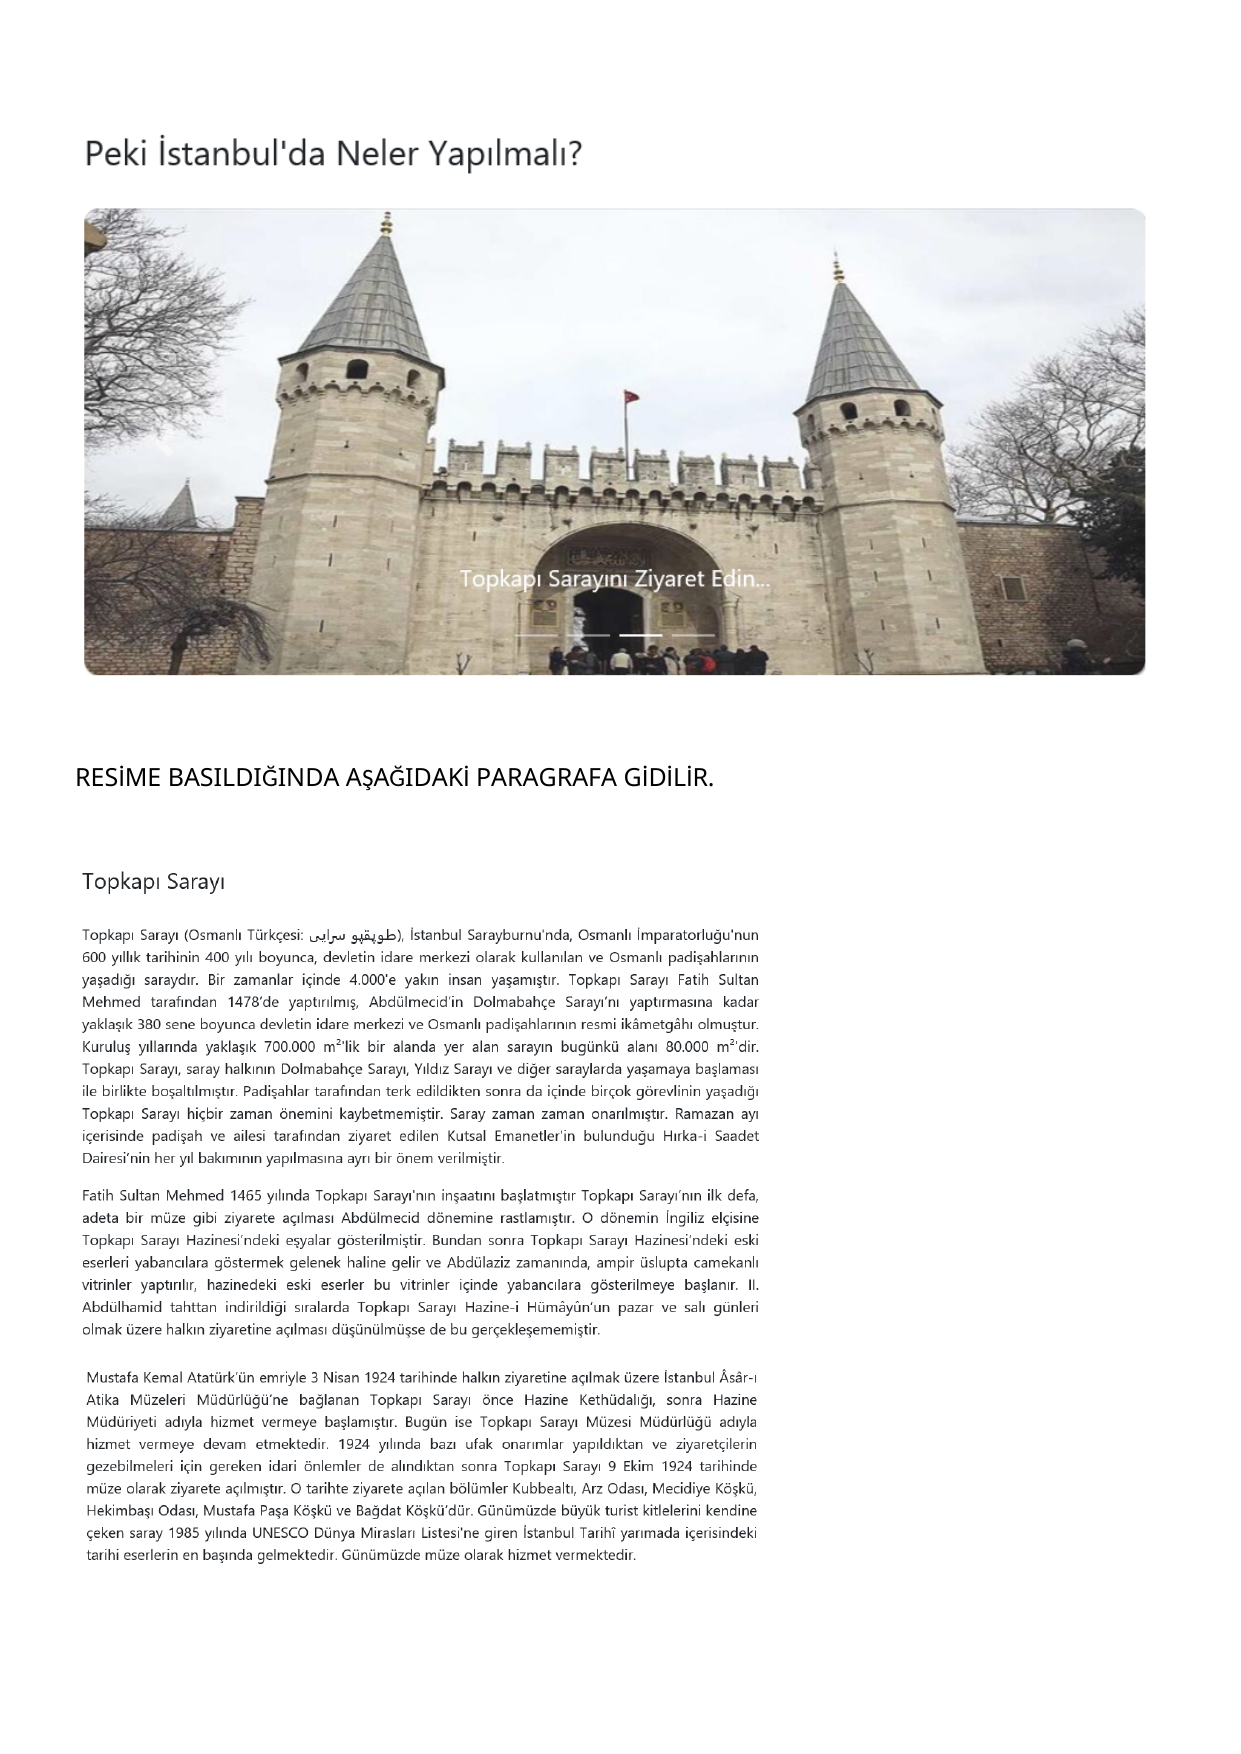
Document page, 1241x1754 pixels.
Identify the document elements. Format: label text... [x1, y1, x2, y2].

picture [75, 128, 1164, 688]
text RESİME BASILDIĞINDA AŞAĞIDAKİ PARAGRAFA GİDİLİR. [75, 759, 1165, 793]
picture [75, 1363, 772, 1567]
picture [75, 866, 777, 1346]
